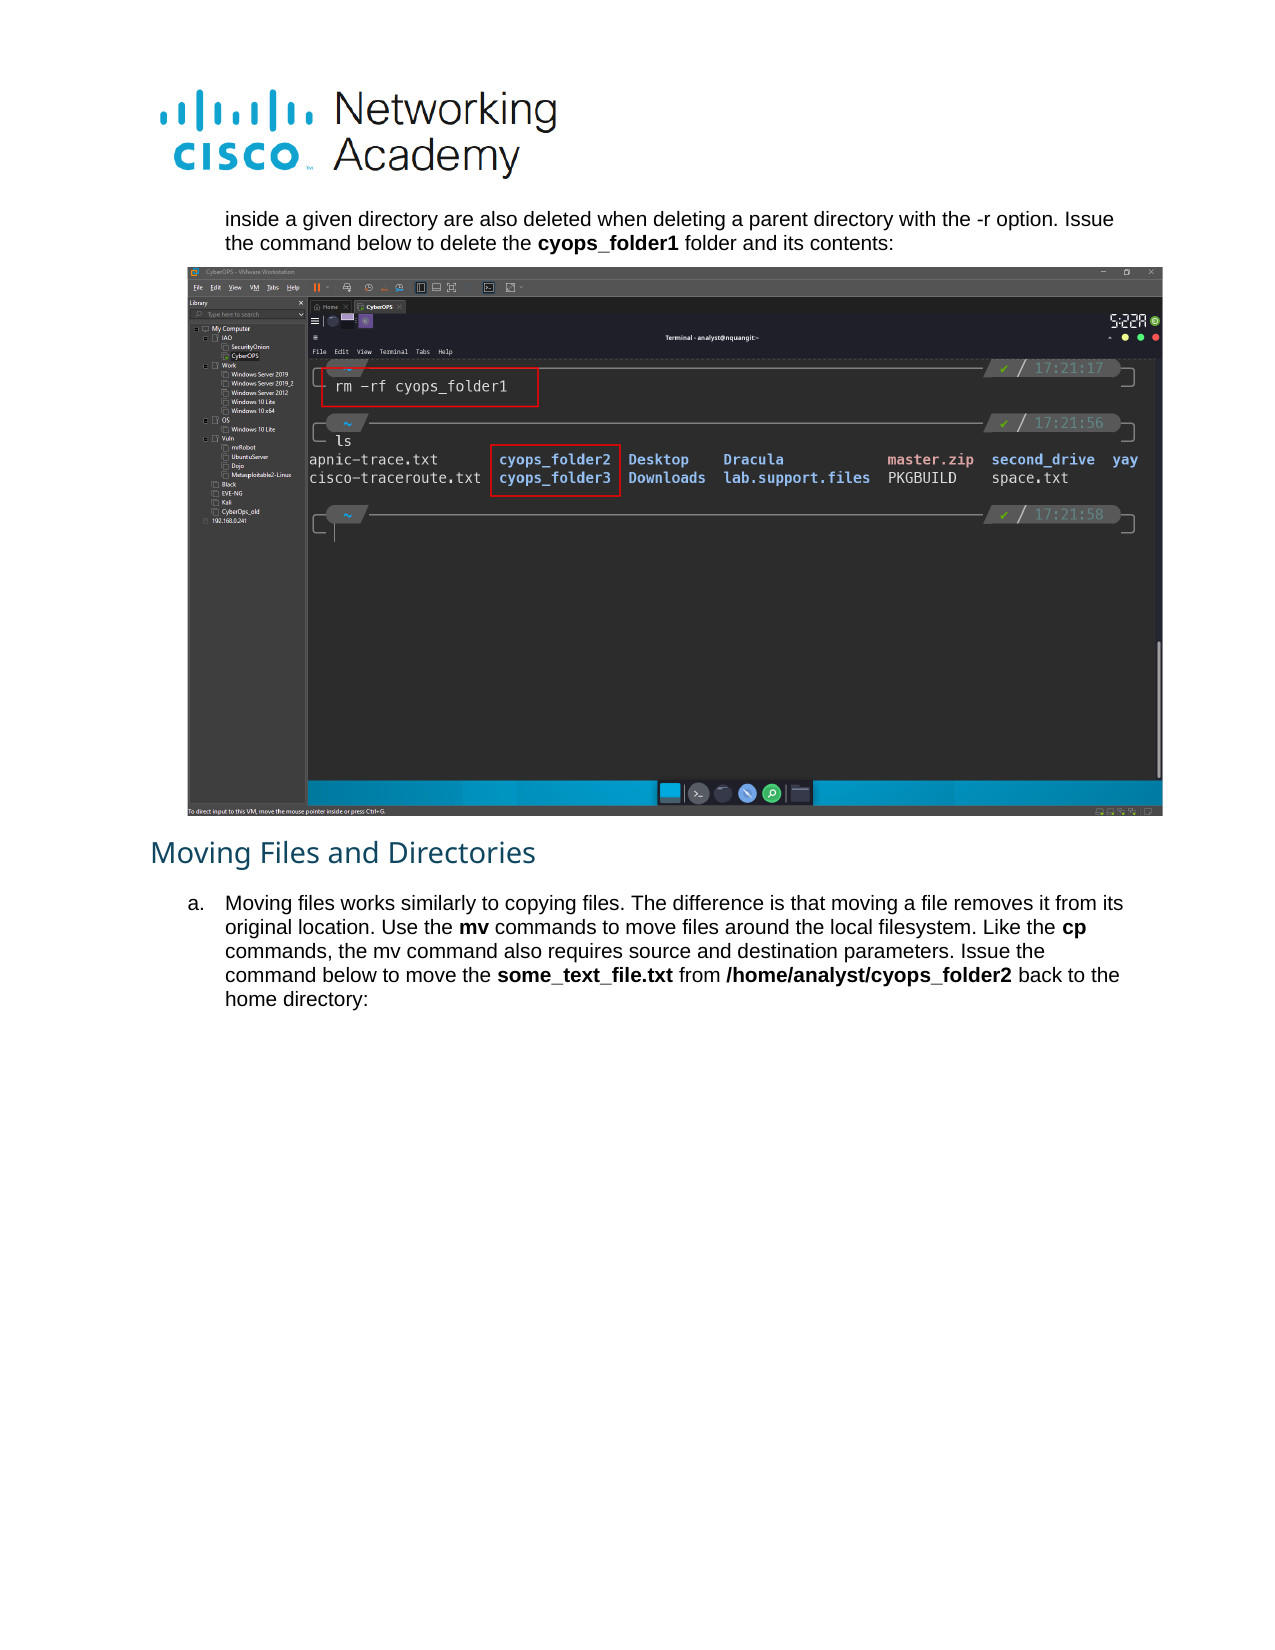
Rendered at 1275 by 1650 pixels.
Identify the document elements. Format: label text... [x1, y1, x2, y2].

subtitle Moving Files and Directories [150, 832, 1125, 872]
list Moving files works similarly to copying files. The difference is that moving a file removes it from its original location. Use the mv commands to move files around the local filesystem. Like the cp commands, the mv command also requires source and destination parameters. Issue the command below to move the some_text_file.txt from /home/analyst/cyops_folder2 back to the home directory: [187, 891, 1125, 1010]
picture [187, 267, 1163, 816]
picture [150, 75, 575, 207]
